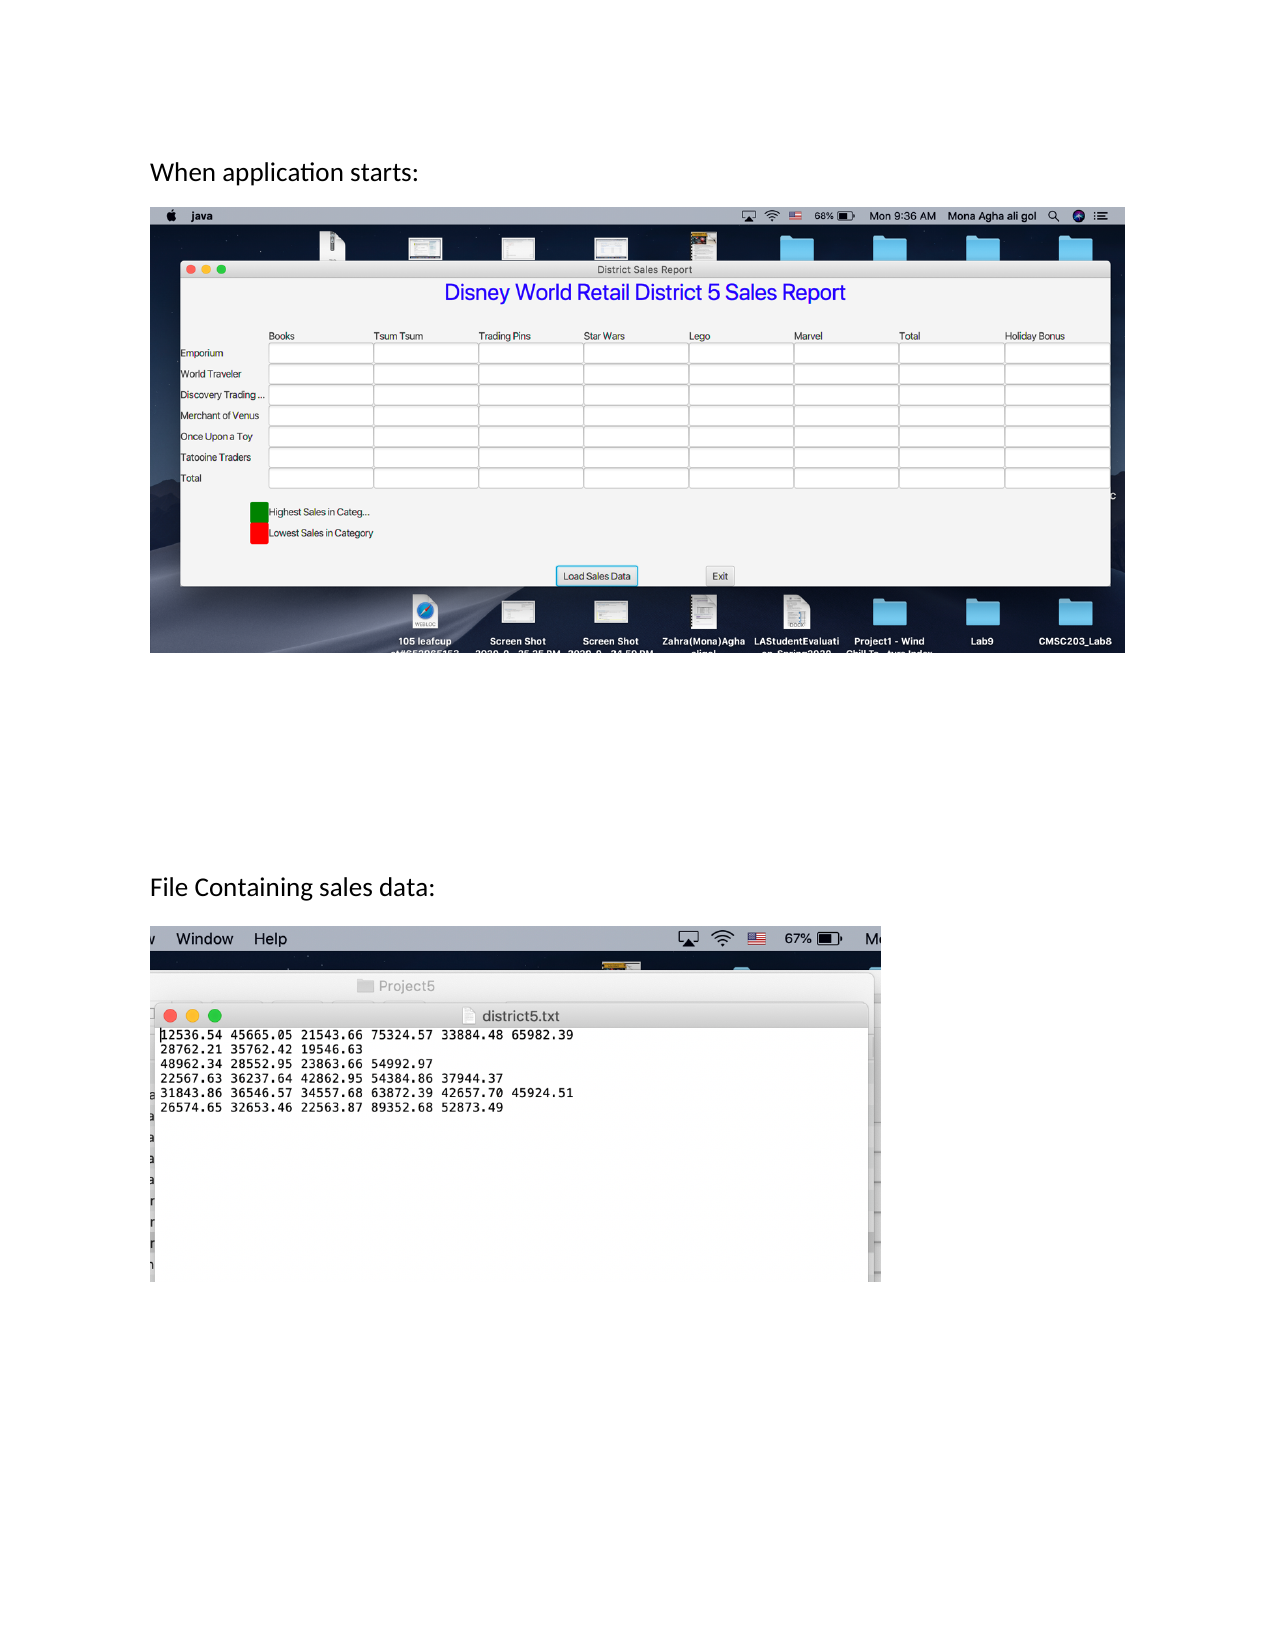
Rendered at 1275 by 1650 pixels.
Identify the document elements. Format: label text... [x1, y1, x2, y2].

picture [150, 207, 1125, 653]
text When application starts: [150, 155, 1125, 188]
picture [150, 926, 881, 1282]
text File Containing sales data: [150, 870, 1125, 903]
